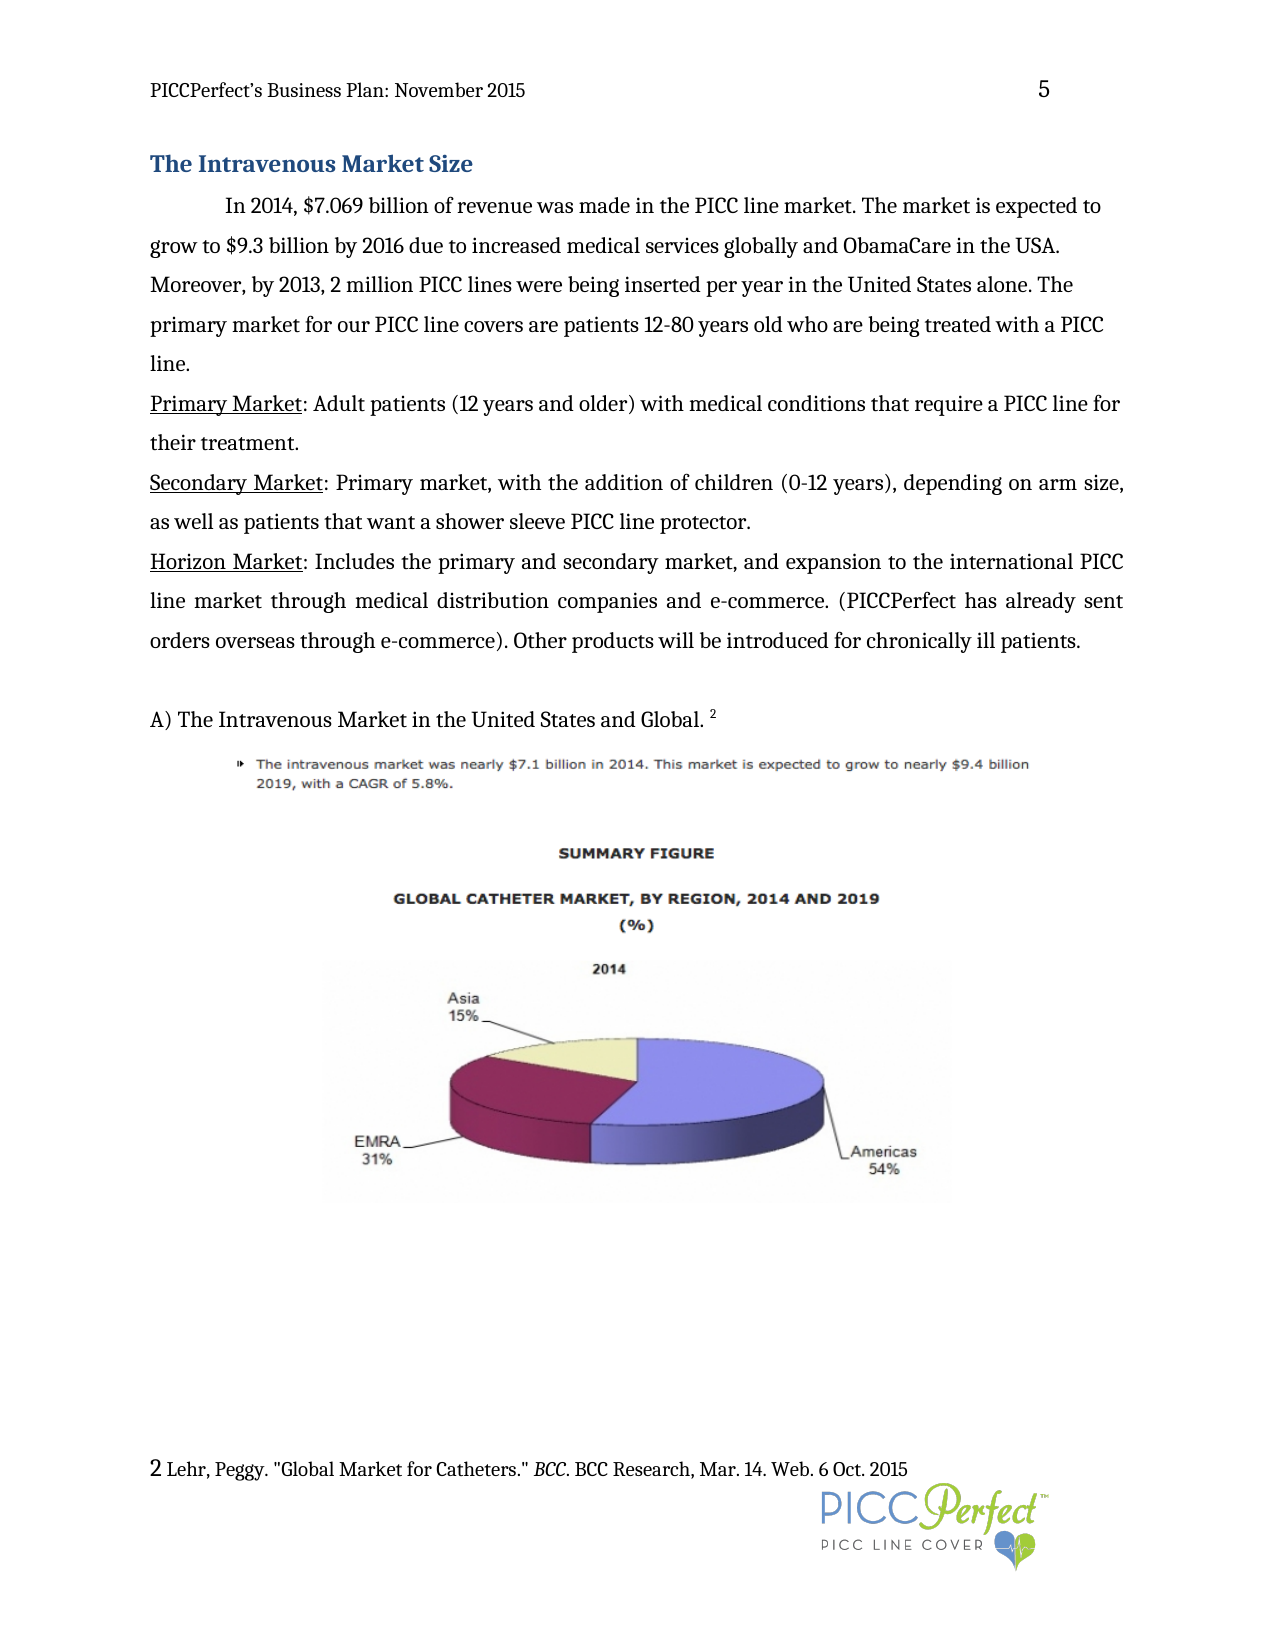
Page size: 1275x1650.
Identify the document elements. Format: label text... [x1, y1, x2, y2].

picture [816, 1483, 1050, 1575]
text Horizon Market: Includes the primary and secondary market, and expansion to the international PICC line market through medical distribution companies and e-commerce. (PICCPerfect has already sent orders overseas through e-commerce). Other products will be introduced for chronically ill patients. [150, 548, 1125, 654]
text In 2014, $7.069 billion of revenue was made in the PICC line market. The market is expected to grow to $9.3 billion by 2016 due to increased medical services globally and ObamaCare in the USA. Moreover, by 2013, 2 million PICC lines were being inserted per year in the United States alone. The primary market for our PICC line covers are patients 12-80 years old who are being treated with a PICC line. [150, 193, 1125, 377]
subtitle The Intravenous Market Size [150, 150, 1125, 179]
text A) The Intravenous Market in the United States and Global. [150, 706, 1125, 733]
text Primary Market: Adult patients (12 years and older) with medical conditions that require a PICC line for their treatment. [150, 391, 1125, 456]
text Secondary Market: Primary market, with the addition of children (0-12 years), depending on arm size, as well as patients that want a shower sleeve PICC line protector. [150, 469, 1125, 535]
picture [225, 745, 1032, 1203]
